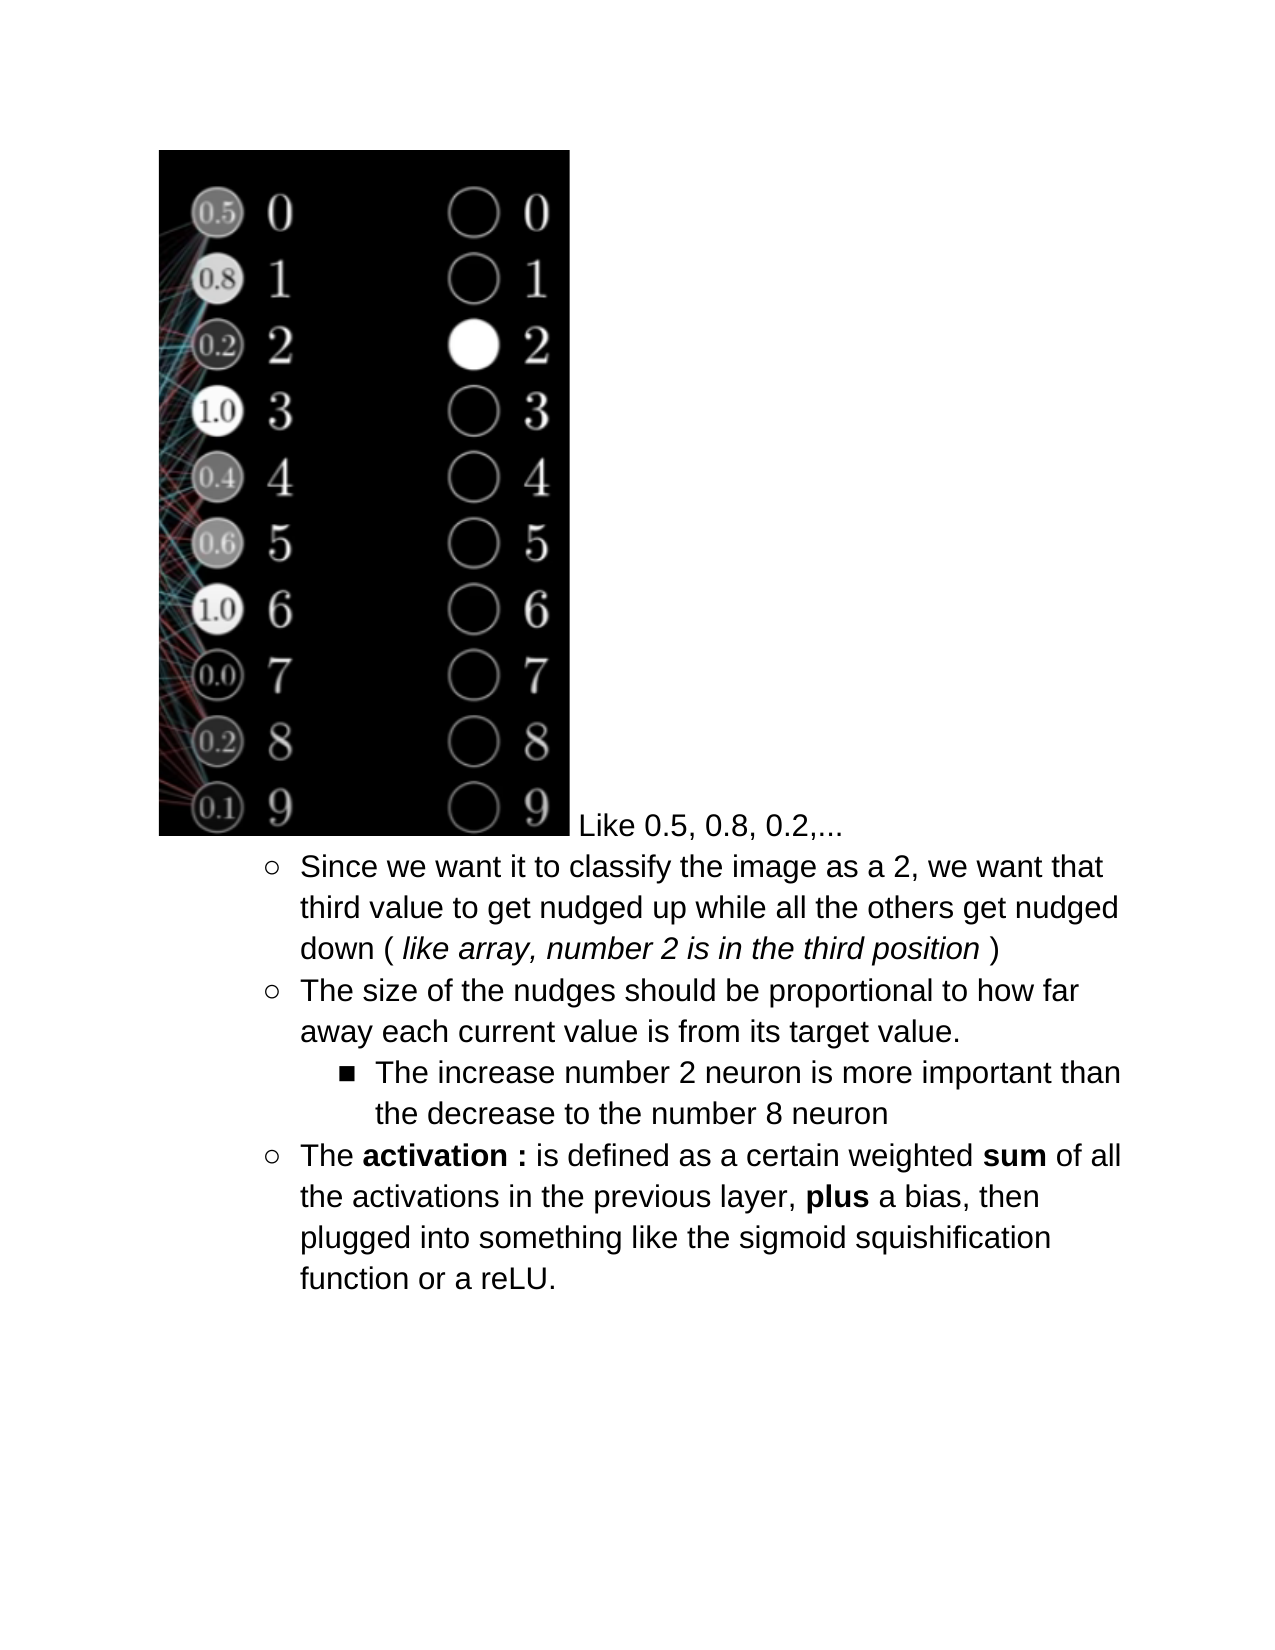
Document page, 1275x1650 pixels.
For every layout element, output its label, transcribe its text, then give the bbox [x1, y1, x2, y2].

list The size of the nudges should be proportional to how far away each current value is from its target value. [262, 972, 1125, 1049]
list Since we want it to classify the image as a 2, we want that third value to get nudged up while all the others get nudged down ( like array, number 2 is in the third position ) [262, 848, 1125, 966]
list The increase number 2 neuron is more important than the decrease to the number 8 neuron [337, 1054, 1125, 1131]
picture [158, 150, 570, 836]
list The activation : is defined as a certain weighted sum of all the activations in the previous layer, plus a bias, then plugged into something like the sigmoid squishification function or a reLU. [262, 1137, 1125, 1296]
